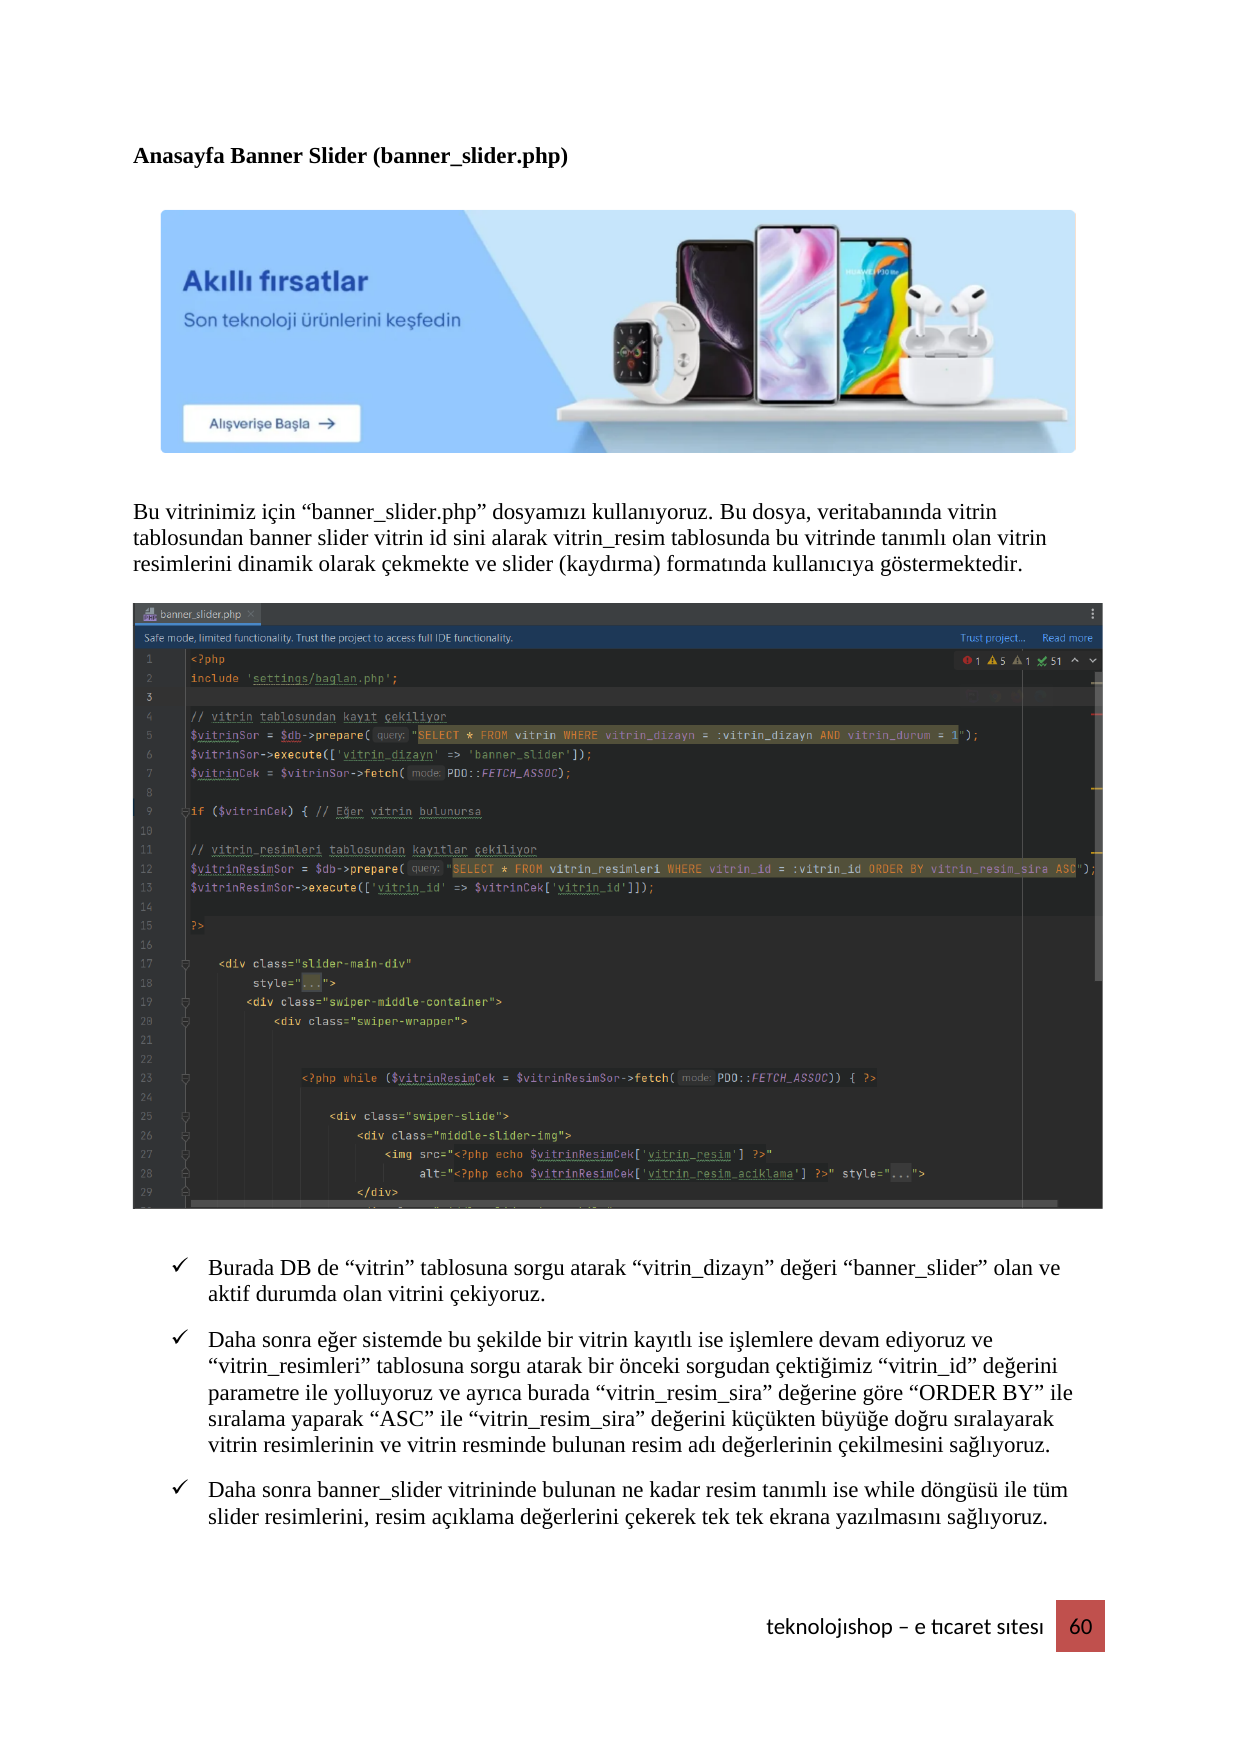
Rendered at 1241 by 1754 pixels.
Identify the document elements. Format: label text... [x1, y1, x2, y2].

list Daha sonra banner_slider vitrininde bulunan ne kadar resim tanımlı ise while döngüsü ile tüm slider resimlerini, resim açıklama değerlerini çekerek tek tek ekrana yazılmasını sağlıyoruz. [170, 1477, 1105, 1529]
picture [132, 194, 1103, 472]
text Bu vitrinimiz için “banner_slider.php” dosyamızı kullanıyoruz. Bu dosya, veritabanında vitrin tablosundan banner slider vitrin id sini alarak vitrin_resim tablosunda bu vitrinde tanımlı olan vitrin resimlerini dinamik olarak çekmekte ve slider (kaydırma) formatında kullanıcıya göstermektedir. [133, 498, 1105, 577]
list Burada DB de “vitrin” tablosuna sorgu atarak “vitrin_dizayn” değeri “banner_slider” olan ve aktif durumda olan vitrini çekiyoruz. [170, 1254, 1105, 1307]
picture [132, 603, 1103, 1209]
list Daha sonra eğer sistemde bu şekilde bir vitrin kayıtlı ise işlemlere devam ediyoruz ve “vitrin_resimleri” tablosuna sorgu atarak bir önceki sorgudan çektiğimiz “vitrin_id” değerini parametre ile yolluyoruz ve ayrıca burada “vitrin_resim_sira” değerine göre “ORDER BY” ile sıralama yaparak “ASC” ile “vitrin_resim_sira” değerini küçükten büyüğe doğru sıralayarak vitrin resimlerinin ve vitrin resminde bulunan resim adı değerlerinin çekilmesini sağlıyoruz. [170, 1326, 1105, 1458]
subtitle Anasayfa Banner Slider (banner_slider.php) [133, 142, 1105, 168]
